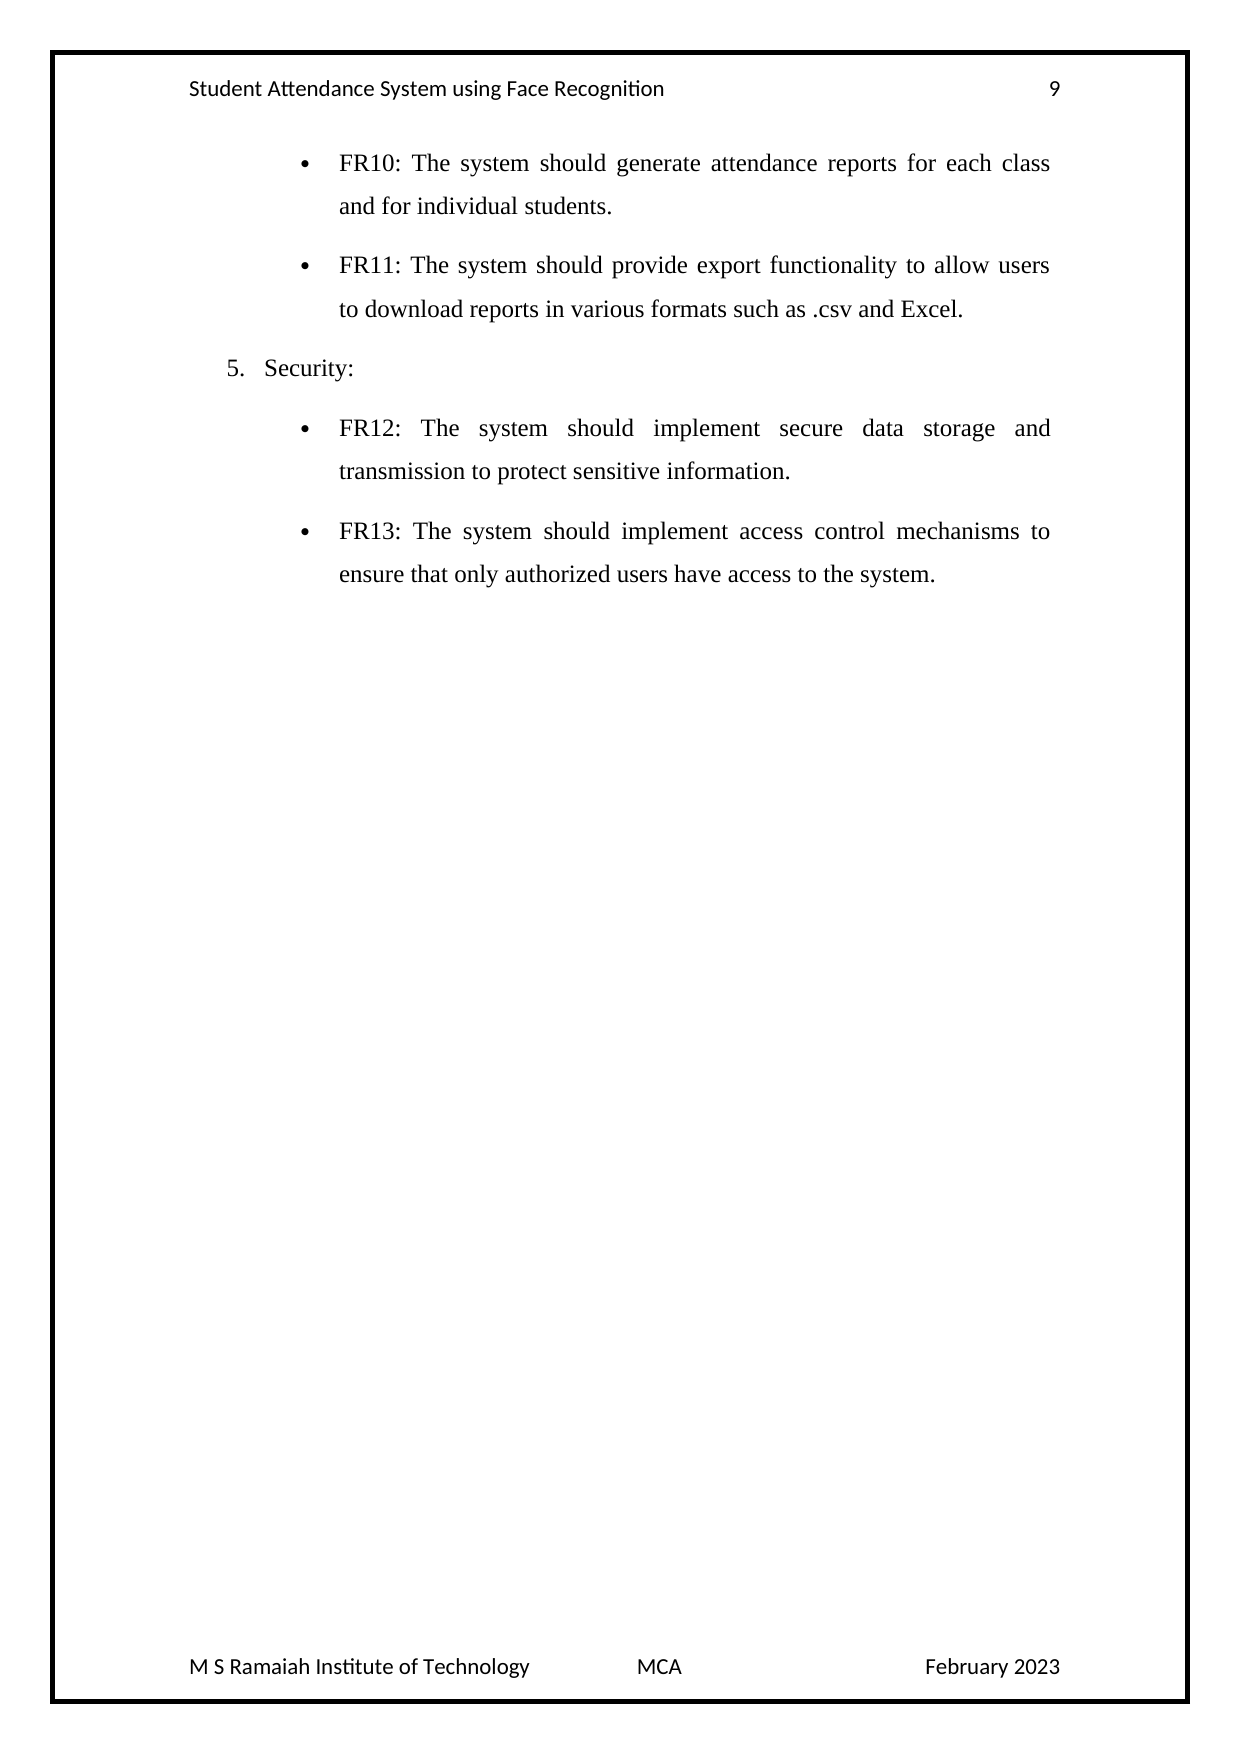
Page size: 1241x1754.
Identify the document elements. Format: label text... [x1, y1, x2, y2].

list FR12: The system should implement secure data storage and transmission to protect sensitive information. [301, 413, 1051, 485]
list Security: [226, 353, 1051, 382]
list FR10: The system should generate attendance reports for each class and for individual students. [301, 148, 1051, 219]
list FR11: The system should provide export functionality to allow users to download reports in various formats such as .csv and Excel. [301, 251, 1051, 322]
list FR13: The system should implement access control mechanisms to ensure that only authorized users have access to the system.Top of Form [301, 516, 1051, 588]
